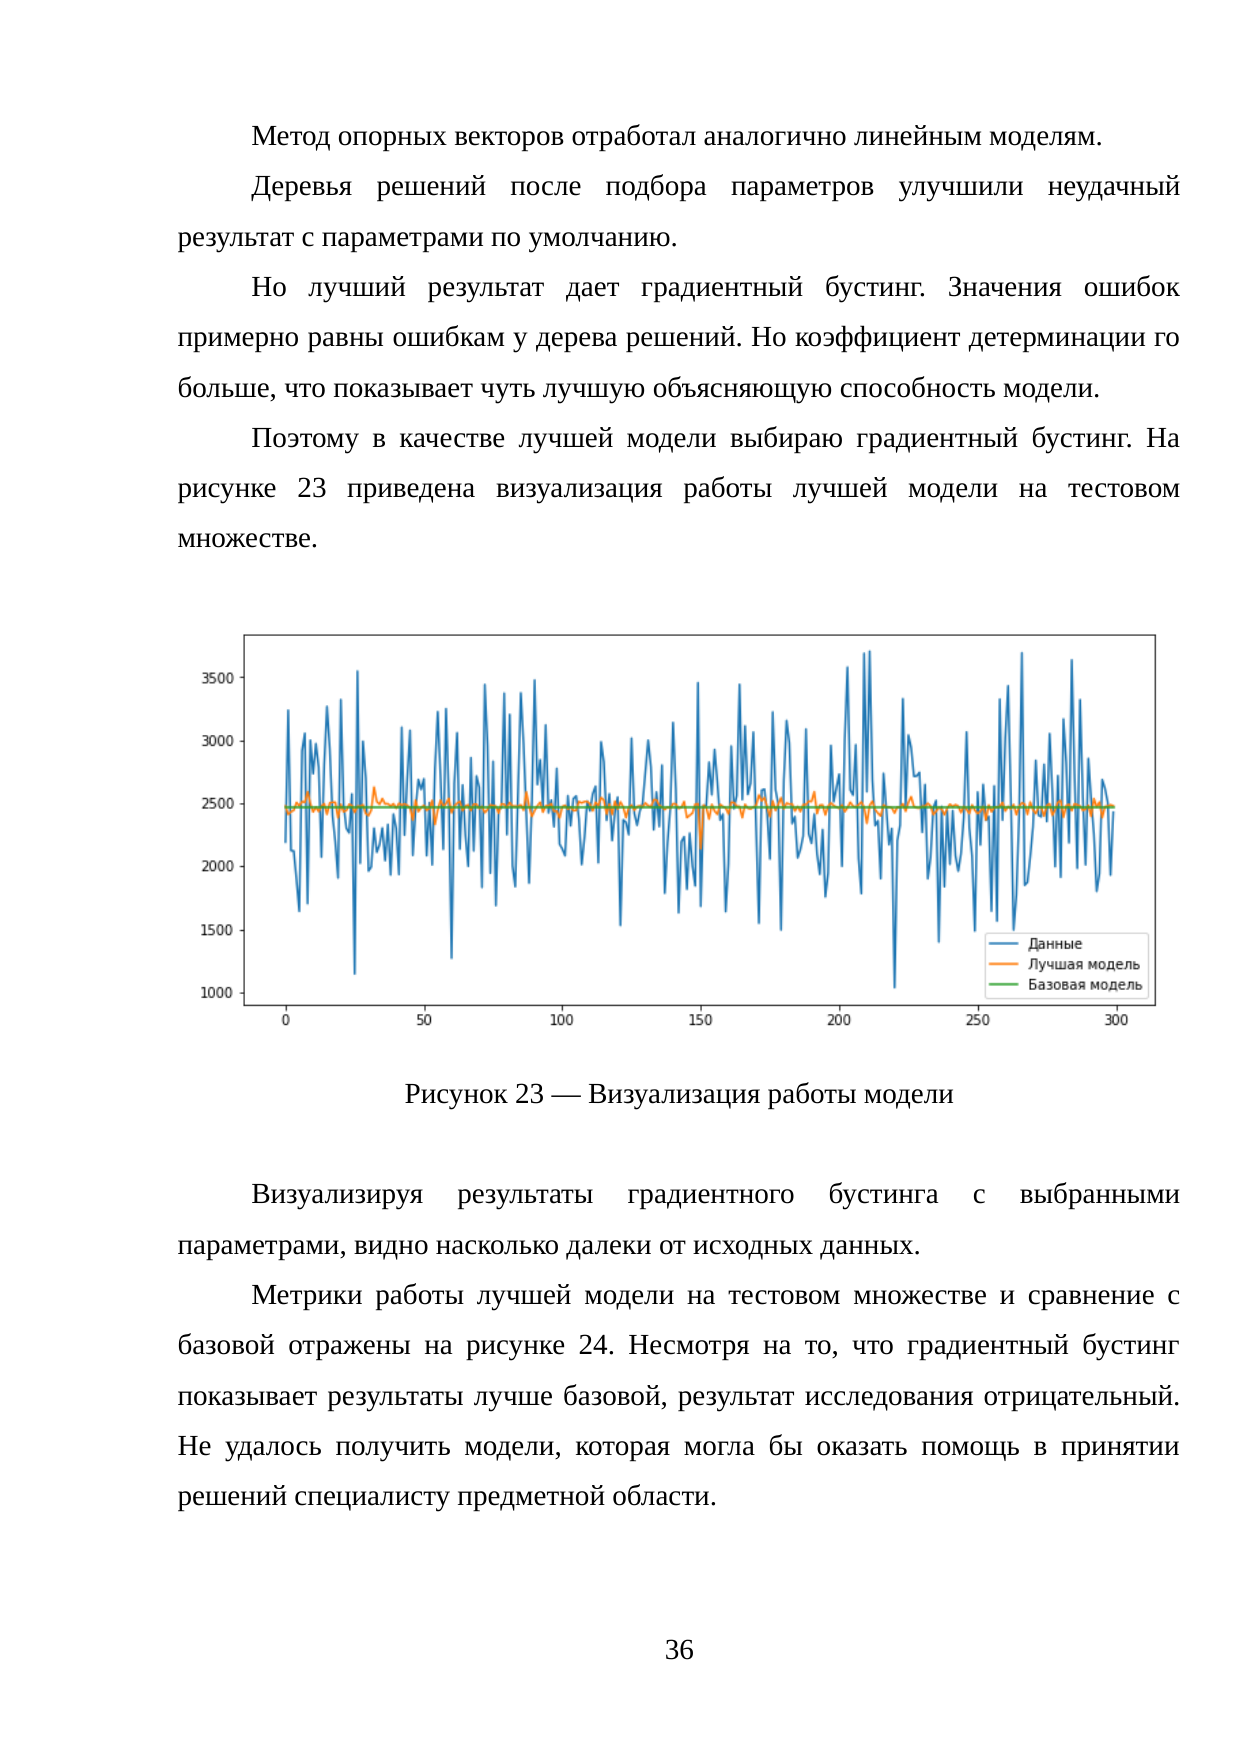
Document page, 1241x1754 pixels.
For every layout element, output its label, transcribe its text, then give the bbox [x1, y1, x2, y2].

text Но лучший результат дает градиентный бустинг. Значения ошибок примерно равны ошибкам у дерева решений. Но коэффициент детерминации го больше, что показывает чуть лучшую объясняющую способность модели. [177, 269, 1181, 403]
text Метод опорных векторов отработал аналогично линейным моделям. [177, 118, 1181, 152]
text Поэтому в качестве лучшей модели выбираю градиентный бустинг. На рисунке 23 приведена визуализация работы лучшей модели на тестовом множестве. [177, 420, 1181, 554]
text Визуализируя результаты градиентного бустинга с выбранными параметрами, видно насколько далеки от исходных данных. [177, 1177, 1181, 1260]
text Деревья решений после подбора параметров улучшили неудачный результат с параметрами по умолчанию. [177, 168, 1181, 252]
picture [177, 621, 1182, 1043]
text Метрики работы лучшей модели на тестовом множестве и сравнение с базовой отражены на рисунке 24. Несмотря на то, что градиентный бустинг показывает результаты лучше базовой, результат исследования отрицательный. Не удалось получить модели, которая могла бы оказать помощь в принятии решений специалисту предметной области. [177, 1277, 1181, 1512]
text Рисунок 23 — Визуализация работы модели [177, 1043, 1181, 1109]
